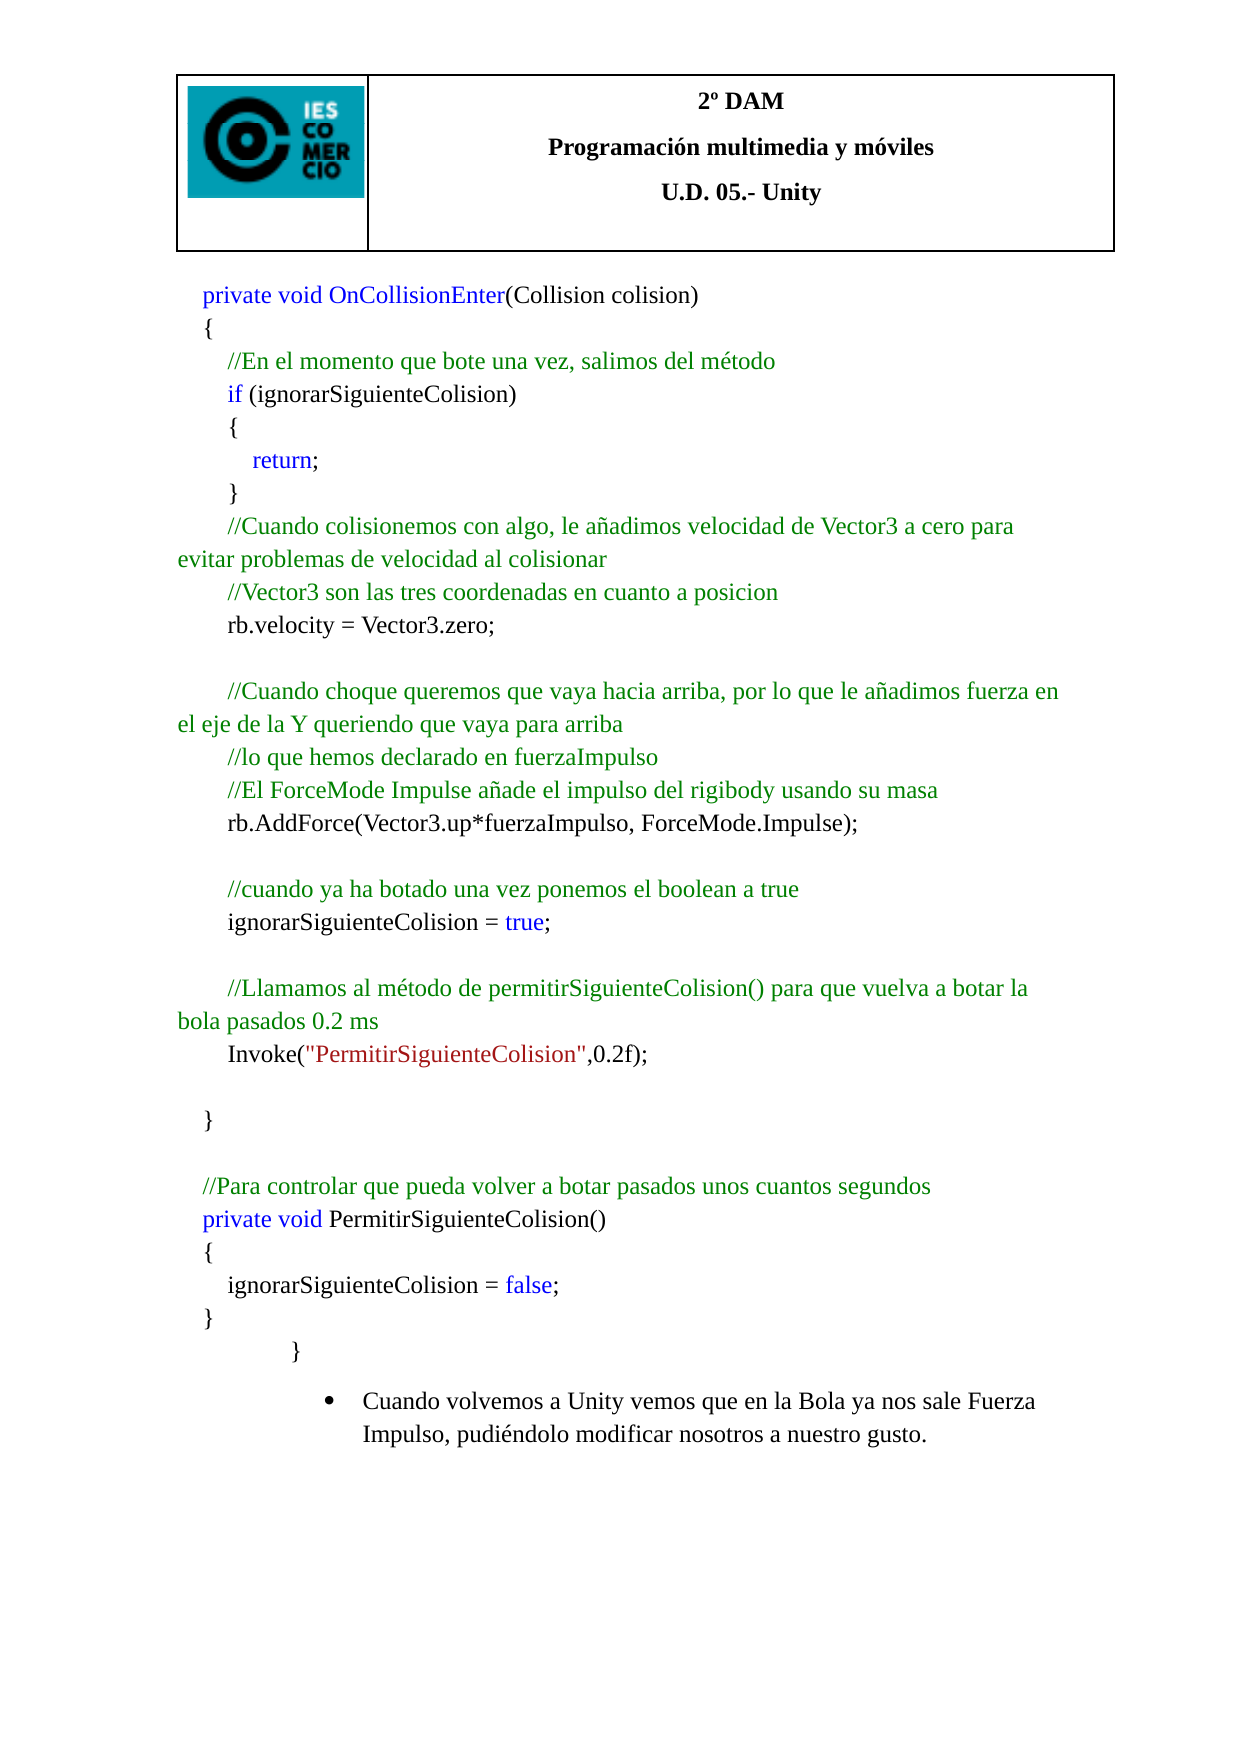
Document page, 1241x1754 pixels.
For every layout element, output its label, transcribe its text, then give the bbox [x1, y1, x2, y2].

text ignorarSiguienteColision = true; [177, 907, 1063, 936]
text //Vector3 son las tres coordenadas en cuanto a posicion [177, 577, 1063, 606]
text //Llamamos al método de permitirSiguienteColision() para que vuelva a botar la bola pasados 0.2 ms [177, 973, 1063, 1035]
text } [177, 478, 1063, 507]
text return; [177, 445, 1063, 473]
text private void OnCollisionEnter(Collision colision) [177, 280, 1063, 308]
text { [177, 412, 1063, 441]
text //En el momento que bote una vez, salimos del método [177, 346, 1063, 374]
text Invoke("PermitirSiguienteColision",0.2f); [177, 1039, 1063, 1068]
list Cuando volvemos a Unity vemos que en la Bola ya nos sale Fuerza Impulso, pudiéndolo modificar nosotros a nuestro gusto. [325, 1386, 1063, 1448]
text { [177, 1237, 1063, 1266]
text //lo que hemos declarado en fuerzaImpulso [177, 742, 1063, 771]
text ignorarSiguienteColision = false; [177, 1270, 1063, 1299]
text //Cuando colisionemos con algo, le añadimos velocidad de Vector3 a cero para evitar problemas de velocidad al colisionar [177, 511, 1063, 573]
picture [187, 86, 365, 198]
text { [177, 313, 1063, 341]
text rb.AddForce(Vector3.up*fuerzaImpulso, ForceMode.Impulse); [177, 808, 1063, 837]
text rb.velocity = Vector3.zero; [177, 610, 1063, 639]
text //El ForceMode Impulse añade el impulso del rigibody usando su masa [177, 775, 1063, 804]
text } [177, 1303, 1063, 1332]
text //cuando ya ha botado una vez ponemos el boolean a true [177, 874, 1063, 903]
text private void PermitirSiguienteColision() [177, 1204, 1063, 1233]
text } [290, 1336, 1063, 1365]
text //Para controlar que pueda volver a botar pasados unos cuantos segundos [177, 1171, 1063, 1200]
text if (ignorarSiguienteColision) [177, 379, 1063, 407]
text } [177, 1105, 1063, 1134]
text //Cuando choque queremos que vaya hacia arriba, por lo que le añadimos fuerza en el eje de la Y queriendo que vaya para arriba [177, 676, 1063, 738]
